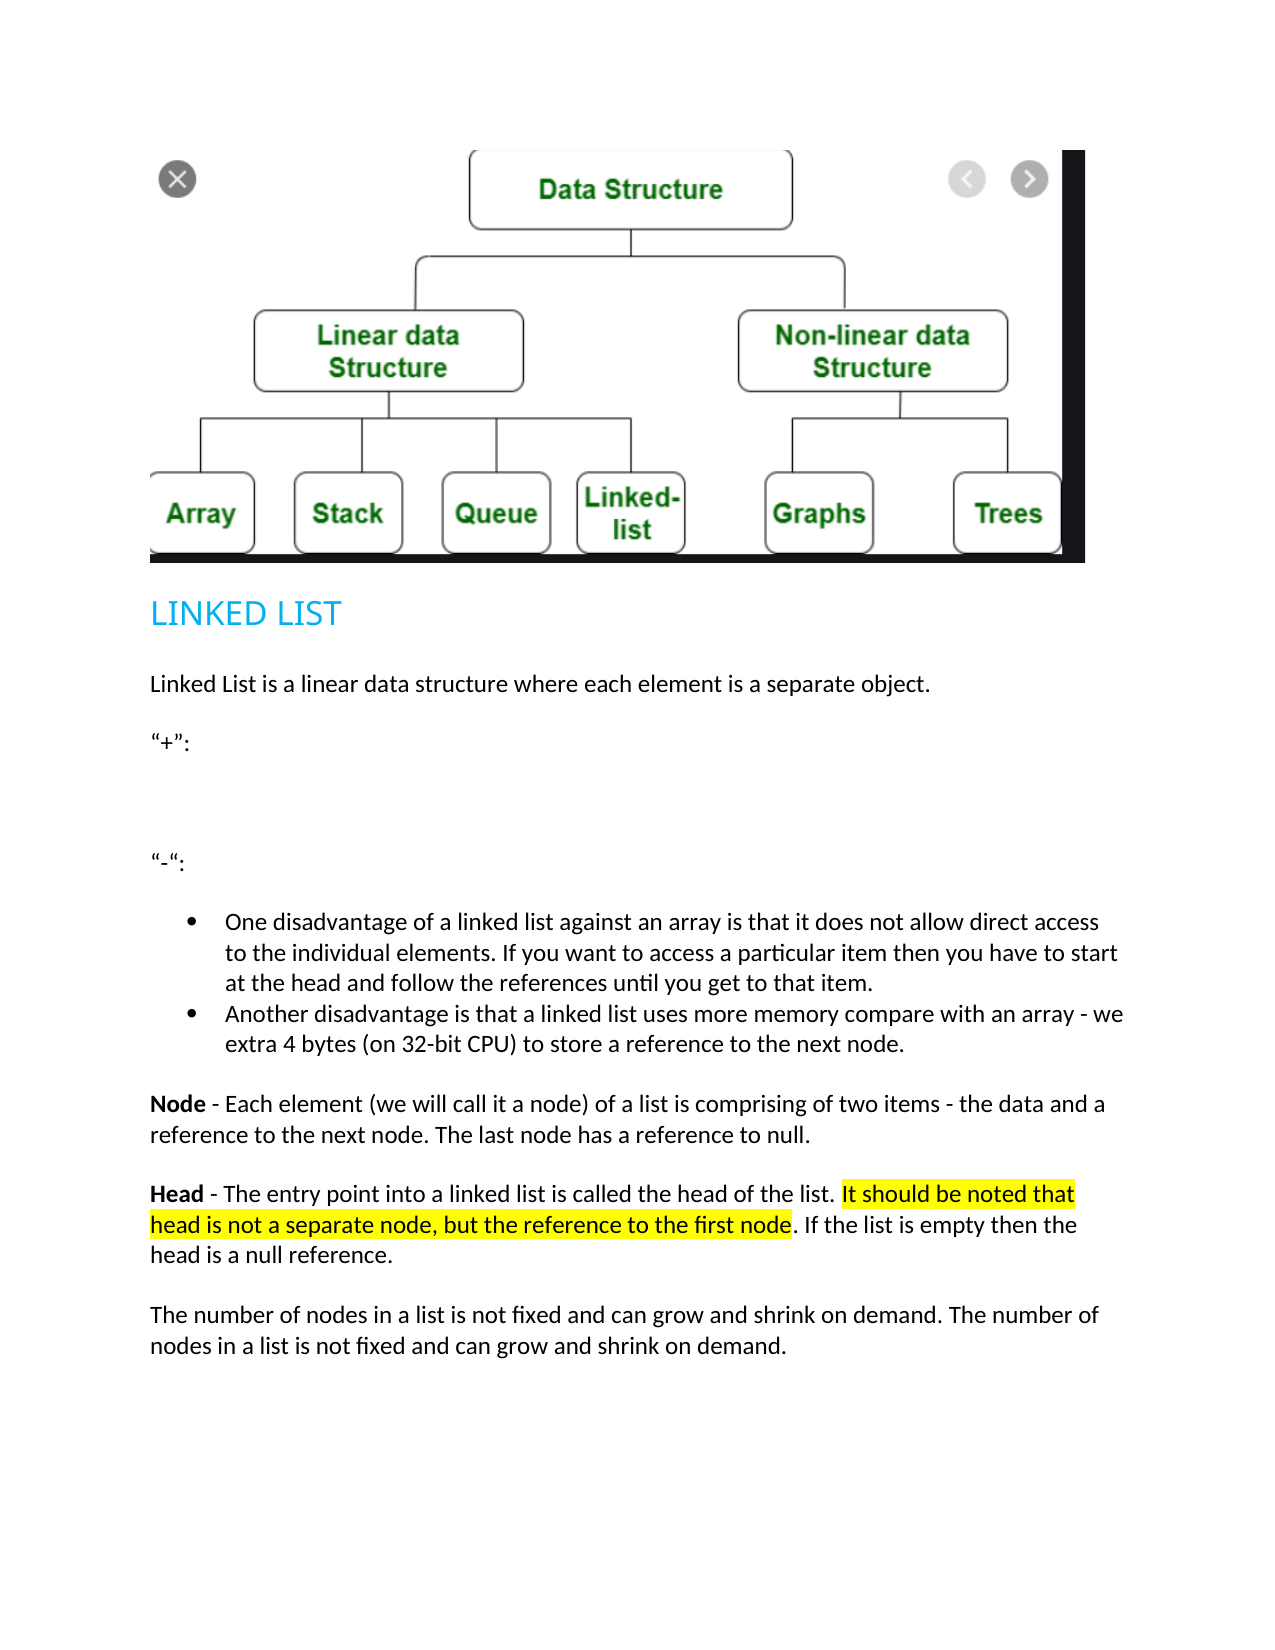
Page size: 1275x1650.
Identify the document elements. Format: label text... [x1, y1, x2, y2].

picture [150, 150, 1085, 563]
list One disadvantage of a linked list against an array is that it does not allow direct access to the individual elements. If you want to access a particular item then you have to start at the head and follow the references until you get to that item. [187, 907, 1125, 998]
text Linked List is a linear data structure where each element is a separate object. [150, 668, 1125, 698]
subtitle LINKED LIST [150, 590, 1125, 635]
text Node - Each element (we will call it a node) of a list is comprising of two items - the data and a reference to the next node. The last node has a reference to null. [150, 1117, 1125, 1178]
text “-“: [150, 847, 1125, 877]
text “+”: [150, 727, 1125, 758]
text Head - The entry point into a linked list is called the head of the list. It should be noted that head is not a separate node, but the reference to the first node. If the list is empty then the head is a null reference. [150, 1208, 1125, 1299]
list Another disadvantage is that a linked list uses more memory compare with an array - we extra 4 bytes (on 32-bit CPU) to store a reference to the next node. [187, 1027, 1125, 1088]
text The number of nodes in a list is not fixed and can grow and shrink on demand. The number of nodes in a list is not fixed and can grow and shrink on demand. [150, 1328, 1125, 1389]
